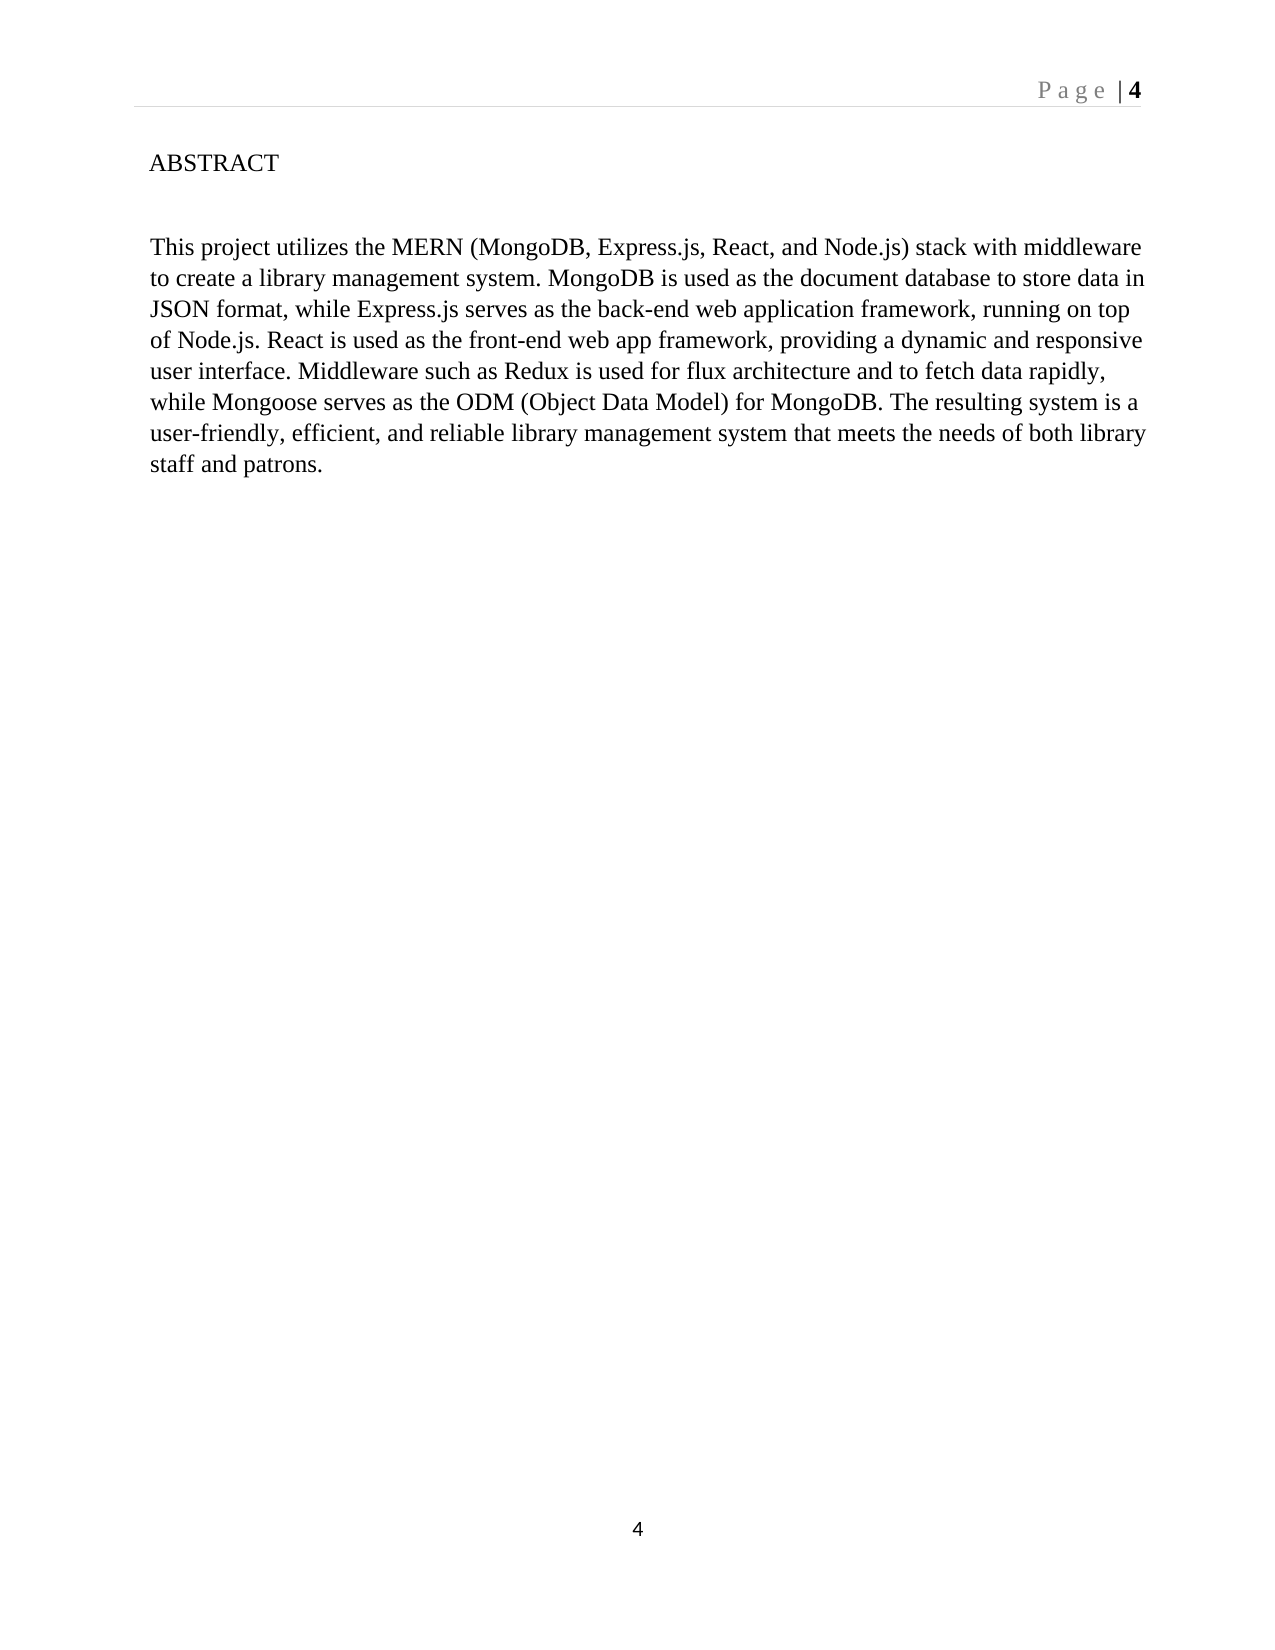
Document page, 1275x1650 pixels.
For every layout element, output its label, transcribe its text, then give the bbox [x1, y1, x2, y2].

subtitle ABSTRACT [148, 148, 293, 208]
text This project utilizes the MERN (MongoDB, Express.js, React, and Node.js) stack with middleware to create a library management system. MongoDB is used as the document database to store data in JSON format, while Express.js serves as the back-end web application framework, running on top of Node.js. React is used as the front-end web app framework, providing a dynamic and responsive user interface. Middleware such as Redux is used for flux architecture and to fetch data rapidly, while Mongoose serves as the ODM (Object Data Model) for MongoDB. The resulting system is a user-friendly, efficient, and reliable library management system that meets the needs of both library staff and patrons. [150, 232, 1151, 478]
